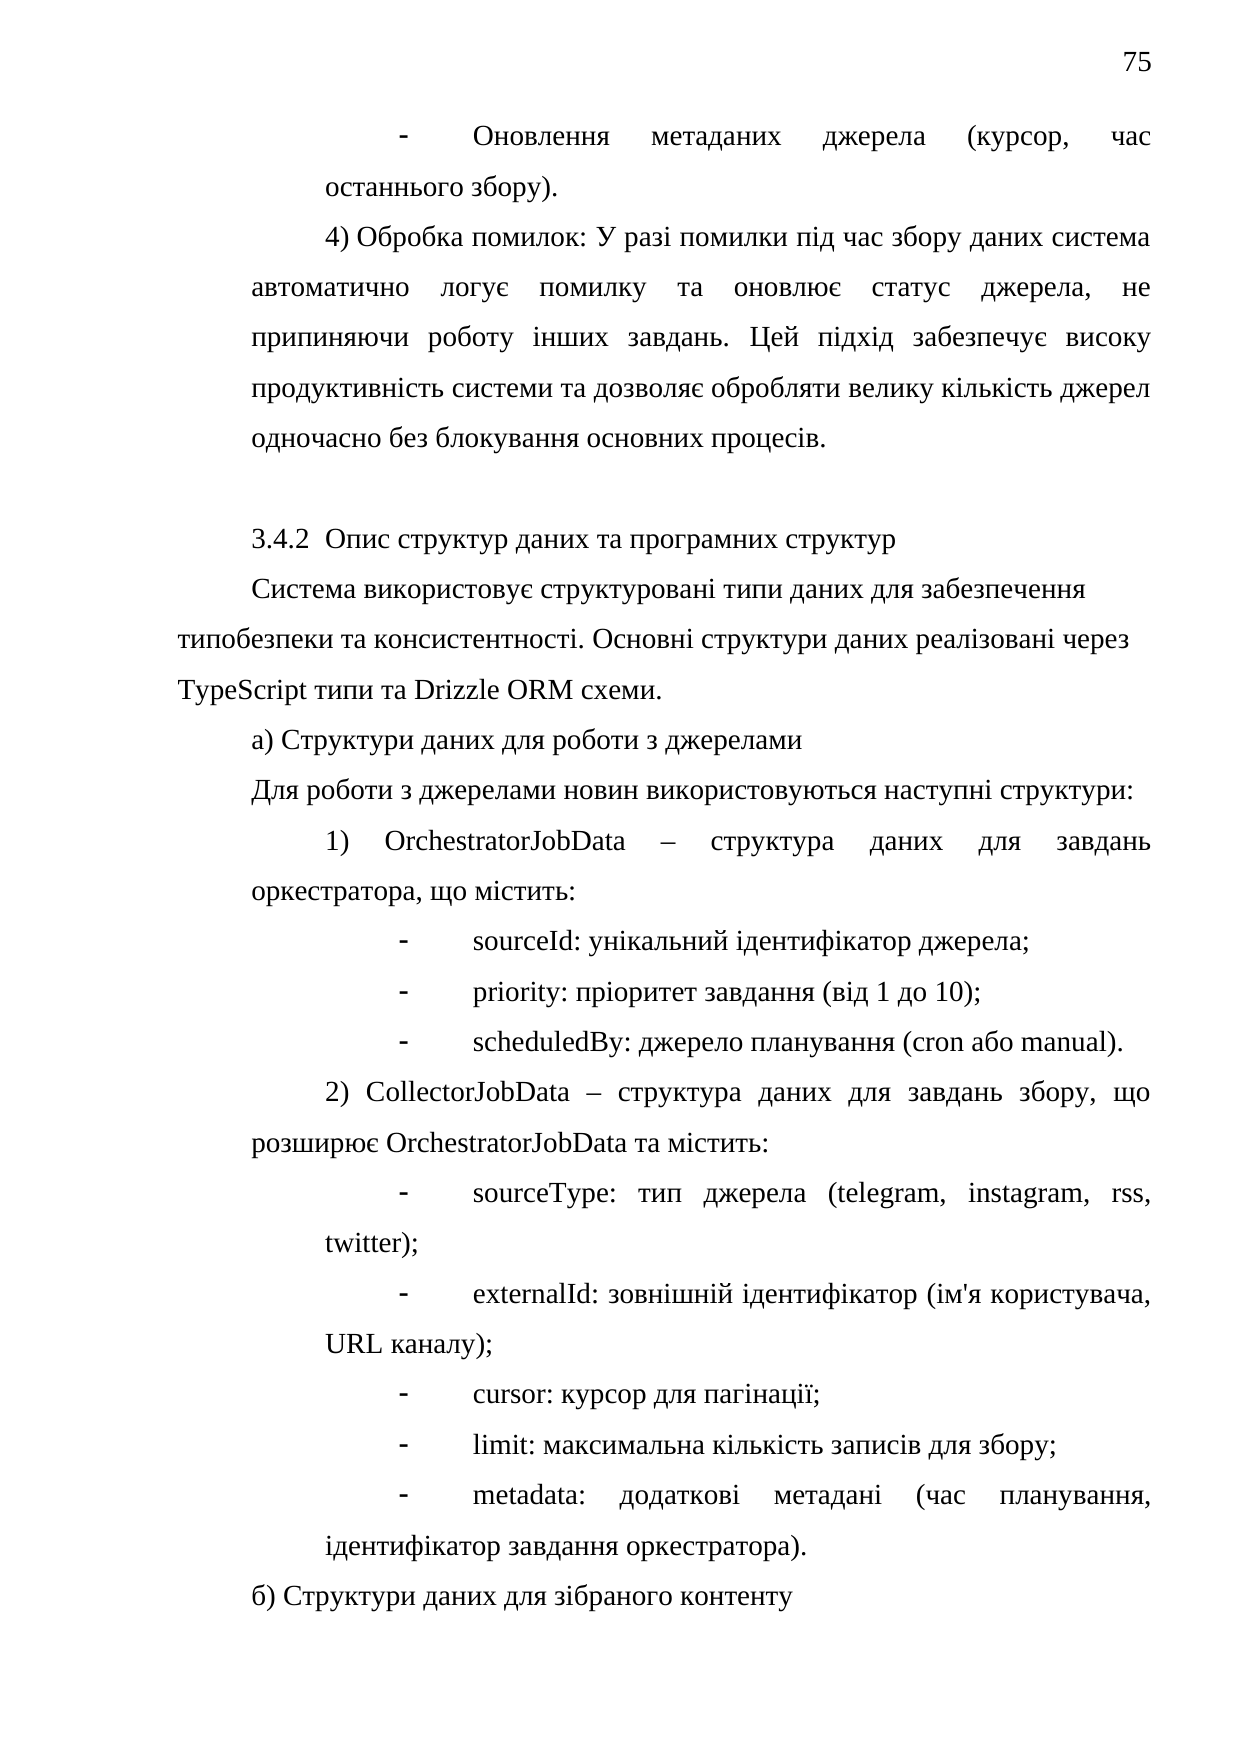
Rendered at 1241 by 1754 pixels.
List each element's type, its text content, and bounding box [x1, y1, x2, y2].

text 1) OrchestratorJobData – структура даних для завдань оркестратора, що містить: [251, 823, 1152, 907]
list externalId: зовнішній ідентифікатор (ім'я користувача, URL каналу); [325, 1276, 1152, 1360]
list cursor: курсор для пагінації; [325, 1377, 1152, 1410]
list limit: максимальна кількість записів для збору; [325, 1427, 1152, 1461]
text Система використовує структуровані типи даних для забезпечення типобезпеки та консистентності. Основні структури даних реалізовані через TypeScript типи та Drizzle ORM схеми. [177, 571, 1152, 705]
text а) Структури даних для роботи з джерелами [177, 722, 1152, 756]
text 4) Обробка помилок: У разі помилки під час збору даних система автоматично логує помилку та оновлює статус джерела, не припиняючи роботу інших завдань. Цей підхід забезпечує високу продуктивність системи та дозволяє обробляти велику кількість джерел одночасно без блокування основних процесів. [251, 219, 1152, 454]
list priority: пріоритет завдання (від 1 до 10); [325, 974, 1152, 1007]
list sourceId: унікальний ідентифікатор джерела; [325, 923, 1152, 957]
list Оновлення метаданих джерела (курсор, час останнього збору). [325, 118, 1152, 202]
text Для роботи з джерелами новин використовуються наступні структури: [177, 772, 1152, 806]
text б) Структури даних для зібраного контенту [177, 1578, 1152, 1612]
list metadata: додаткові метадані (час планування, ідентифікатор завдання оркестратора). [325, 1477, 1152, 1561]
text 3.4.2 Опис структур даних та програмних структур [177, 521, 1152, 554]
text 2) CollectorJobData – структура даних для завдань збору, що розширює OrchestratorJobData та містить: [251, 1074, 1152, 1158]
list sourceType: тип джерела (telegram, instagram, rss, twitter); [325, 1175, 1152, 1259]
list scheduledBy: джерело планування (cron або manual). [325, 1024, 1152, 1058]
